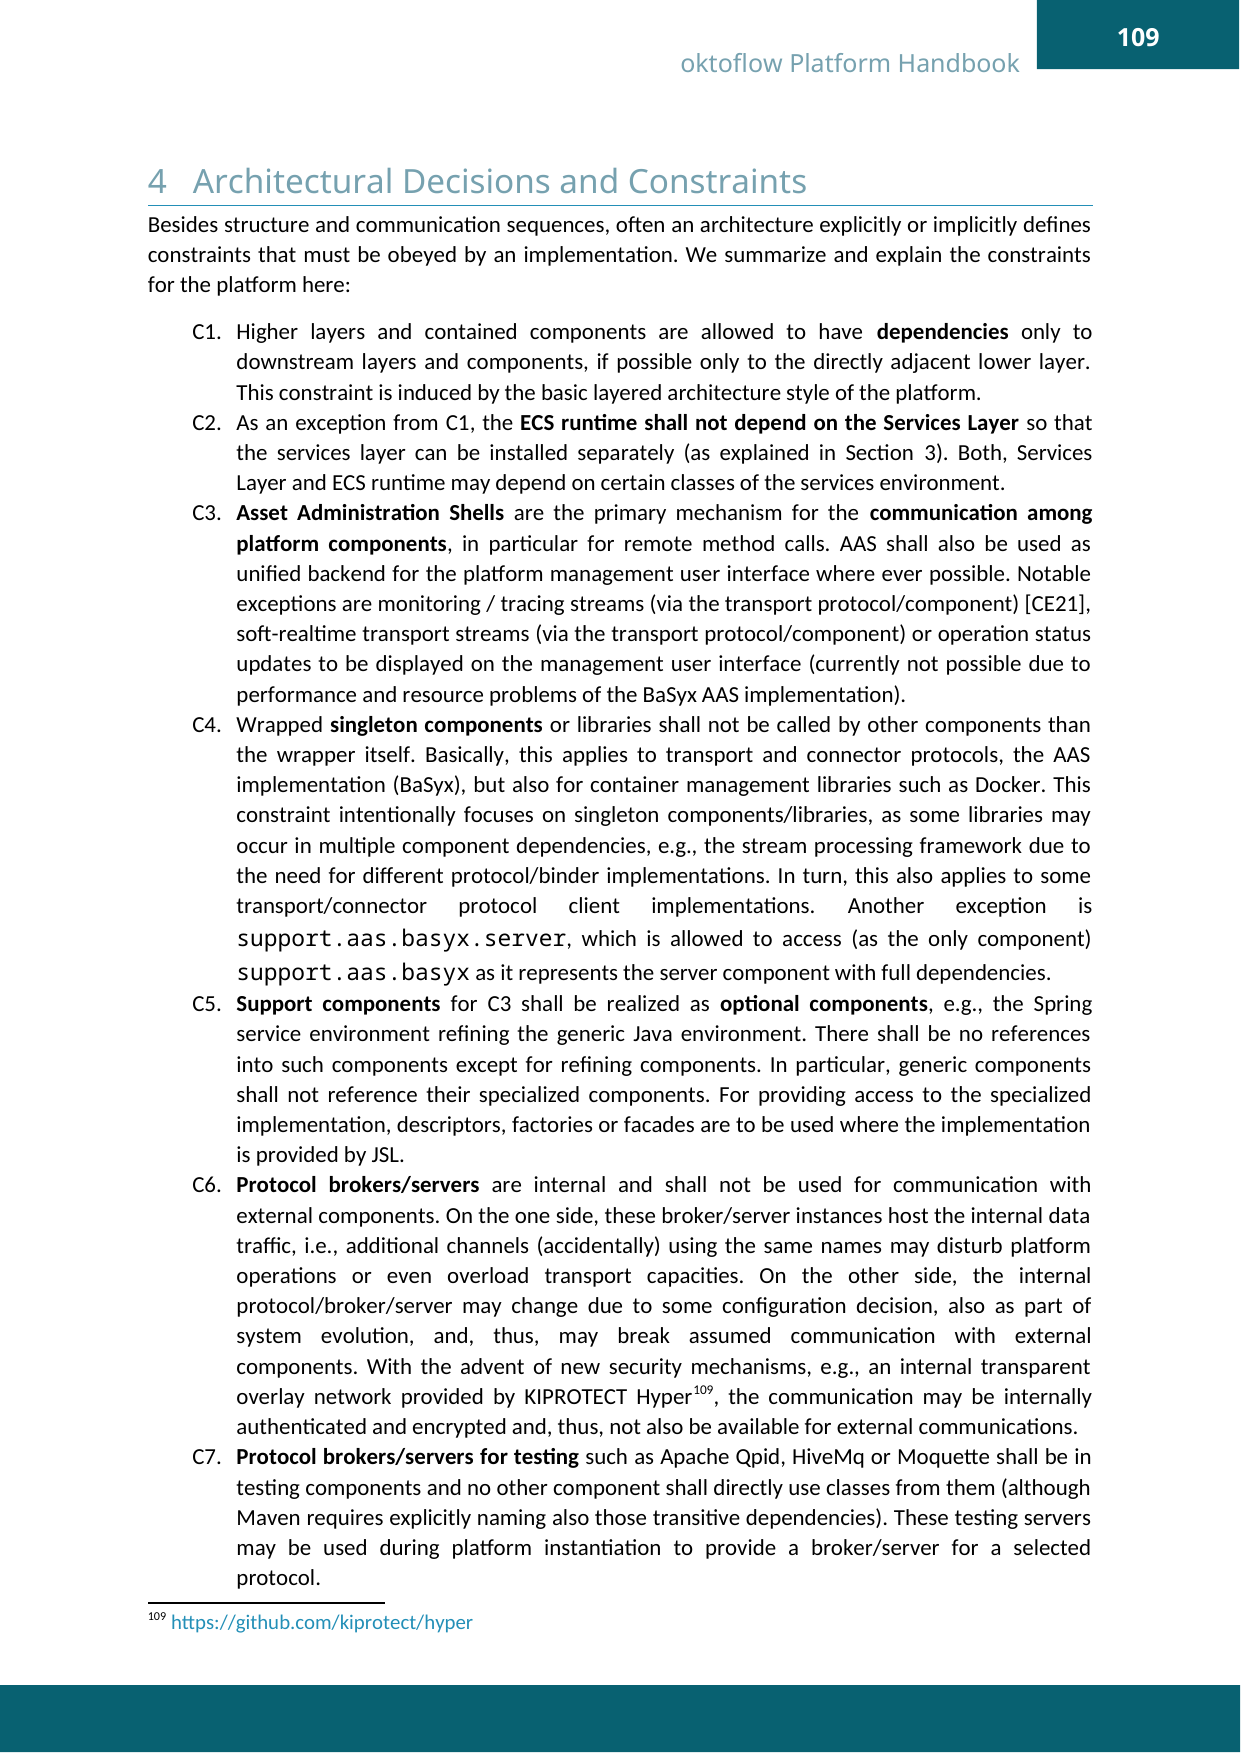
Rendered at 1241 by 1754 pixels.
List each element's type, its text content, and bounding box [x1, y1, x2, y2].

list Asset Administration Shells are the primary mechanism for the communication among platform components, in particular for remote method calls. AAS shall also be used as unified backend for the platform management user interface where ever possible. Notable exceptions are monitoring / tracing streams (via the transport protocol/component) [CE21], soft-realtime transport streams (via the transport protocol/component) or operation status updates to be displayed on the management user interface (currently not possible due to performance and resource problems of the BaSyx AAS implementation). [192, 498, 1093, 708]
list Protocol brokers/servers are internal and shall not be used for communication with external components. On the one side, these broker/server instances host the internal data traffic, i.e., additional channels (accidentally) using the same names may disturb platform operations or even overload transport capacities. On the other side, the internal protocol/broker/server may change due to some configuration decision, also as part of system evolution, and, thus, may break assumed communication with external components. With the advent of new security mechanisms, e.g., an internal transparent overlay network provided by KIPROTECT Hyper, the communication may be internally authenticated and encrypted and, thus, not also be available for external communications. [192, 1171, 1093, 1440]
subtitle Architectural Decisions and Constraints [148, 158, 1093, 205]
text Besides structure and communication sequences, often an architecture explicitly or implicitly defines constraints that must be obeyed by an implementation. We summarize and explain the constraints for the platform here: [148, 210, 1093, 298]
list Wrapped singleton components or libraries shall not be called by other components than the wrapper itself. Basically, this applies to transport and connector protocols, the AAS implementation (BaSyx), but also for container management libraries such as Docker. This constraint intentionally focuses on singleton components/libraries, as some libraries may occur in multiple component dependencies, e.g., the stream processing framework due to the need for different protocol/binder implementations. In turn, this also applies to some transport/connector protocol client implementations. Another exception is support.aas.basyx.server, which is allowed to access (as the only component) support.aas.basyx as it represents the server component with full dependencies. [192, 710, 1093, 987]
list Support components for C3 shall be realized as optional components, e.g., the Spring service environment refining the generic Java environment. There shall be no references into such components except for refining components. In particular, generic components shall not reference their specialized components. For providing access to the specialized implementation, descriptors, factories or facades are to be used where the implementation is provided by JSL. [192, 989, 1093, 1168]
list Higher layers and contained components are allowed to have dependencies only to downstream layers and components, if possible only to the directly adjacent lower layer. This constraint is induced by the basic layered architecture style of the platform. [192, 317, 1093, 406]
list As an exception from C1, the ECS runtime shall not depend on the Services Layer so that the services layer can be installed separately (as explained in Section 3). Both, Services Layer and ECS runtime may depend on certain classes of the services environment. [192, 408, 1093, 496]
list Protocol brokers/servers for testing such as Apache Qpid, HiveMq or Moquette shall be in testing components and no other component shall directly use classes from them (although Maven requires explicitly naming also those transitive dependencies). These testing servers may be used during platform instantiation to provide a broker/server for a selected protocol. [192, 1442, 1093, 1591]
